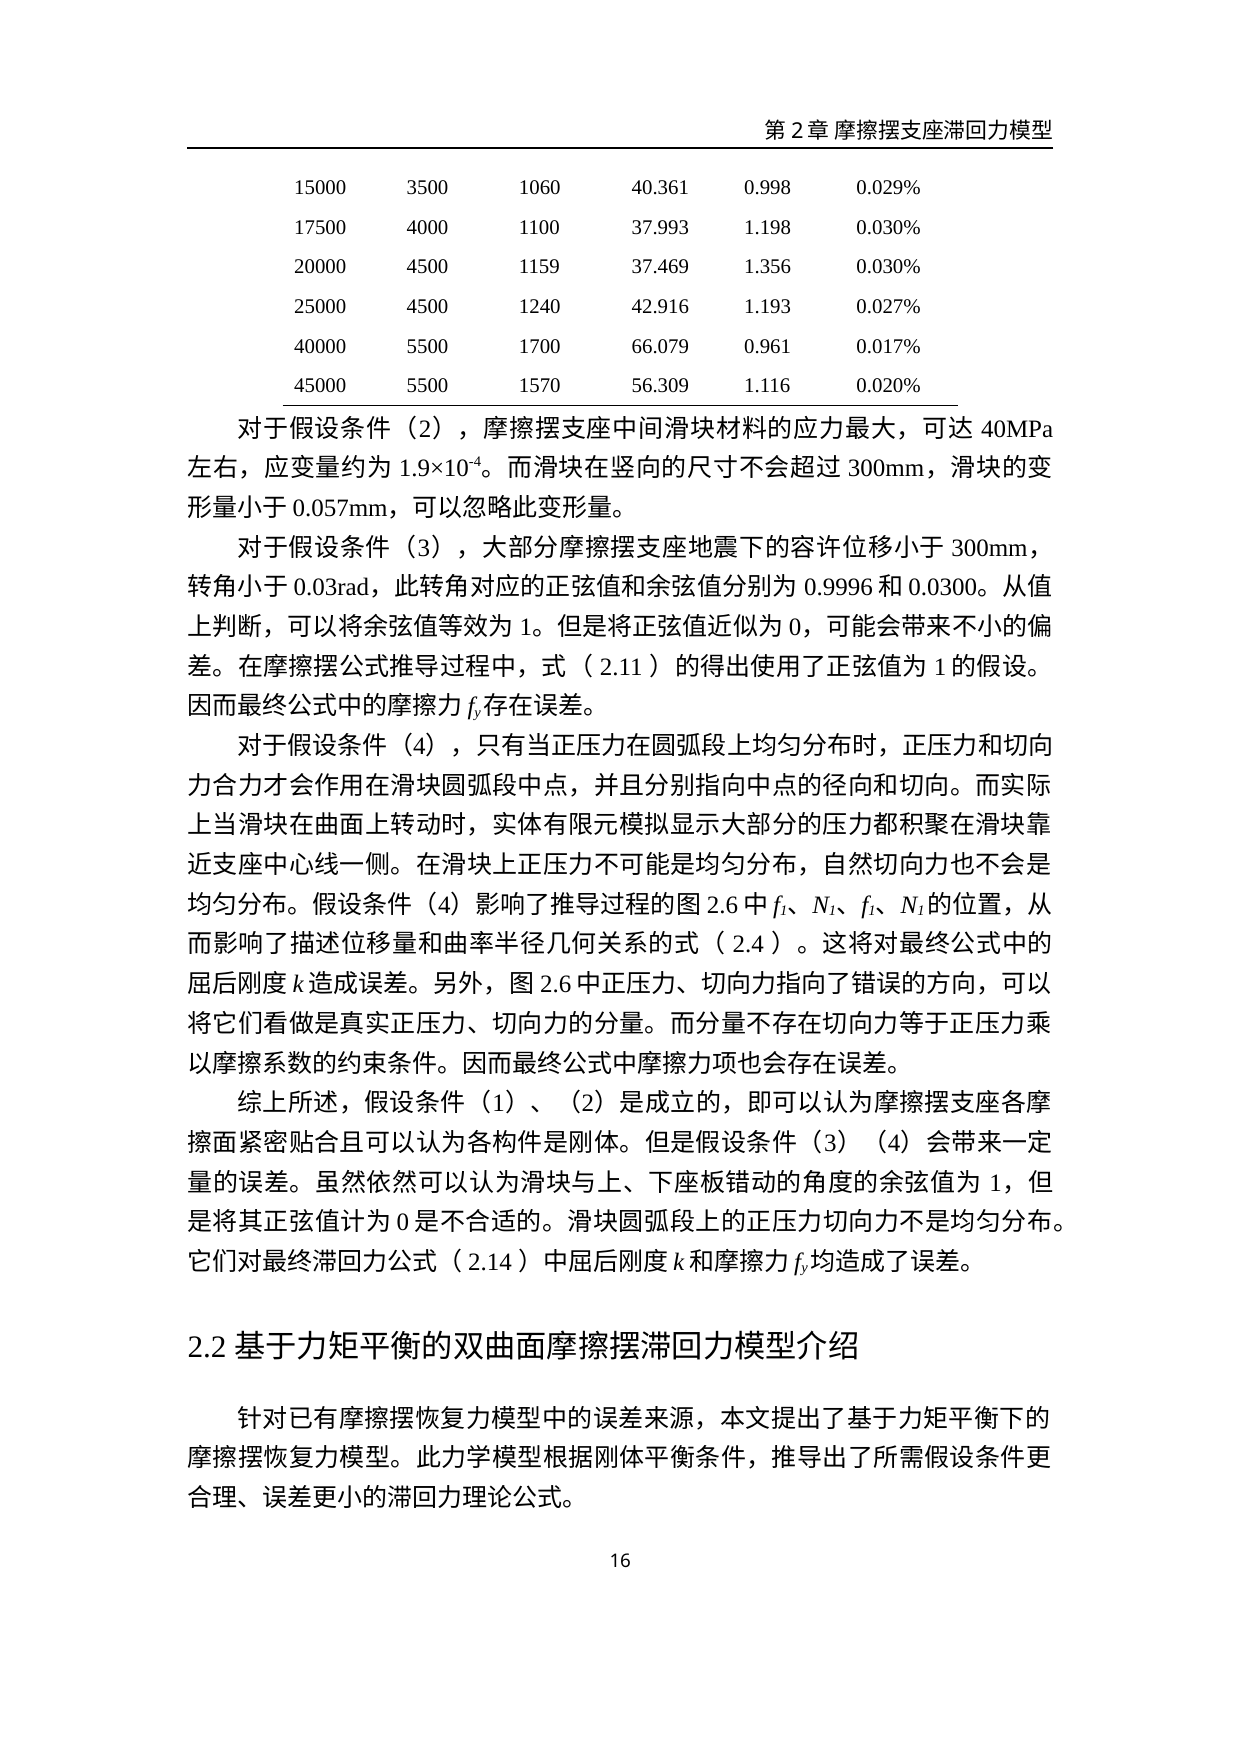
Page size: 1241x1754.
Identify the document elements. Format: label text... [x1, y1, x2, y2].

text 针对已有摩擦摆恢复力模型中的误差来源，本文提出了基于力矩平衡下的摩擦摆恢复力模型。此力学模型根据刚体平衡条件，推导出了所需假设条件更合理、误差更小的滞回力理论公式。 [187, 1396, 1053, 1515]
table_cell 37.469 [620, 247, 733, 286]
table_cell 1.193 [733, 286, 845, 326]
table_cell 4000 [395, 207, 507, 247]
text 综上所述，假设条件（1）、（2）是成立的，即可以认为摩擦摆支座各摩擦面紧密贴合且可以认为各构件是刚体。但是假设条件（3）（4）会带来一定量的误差。虽然依然可以认为滑块与上、下座板错动的角度的余弦值为1，但是将其正弦值计为0是不合适的。滑块圆弧段上的正压力切向力不是均匀分布。它们对最终滞回力公式（ 2.14 ）中屈后刚度k和摩擦力fy均造成了误差。 [187, 1081, 1053, 1279]
table_cell 0.029% [845, 167, 958, 207]
table_cell 45000 [283, 366, 395, 405]
table_cell 1159 [508, 247, 620, 286]
table_cell 56.309 [620, 366, 733, 405]
table_cell 0.961 [733, 326, 845, 366]
table_cell 1.356 [733, 247, 845, 286]
table_cell 3500 [395, 167, 507, 207]
table_cell 40000 [283, 326, 395, 366]
table_cell 0.017% [845, 326, 958, 366]
table_cell 0.027% [845, 286, 958, 326]
table_cell 15000 [283, 167, 395, 207]
table_cell 0.030% [845, 247, 958, 286]
table_cell 1.198 [733, 207, 845, 247]
table_cell 1100 [508, 207, 620, 247]
table_cell 42.916 [620, 286, 733, 326]
table_cell 4500 [395, 247, 507, 286]
table_cell 4500 [395, 286, 507, 326]
table_cell 1.116 [733, 366, 845, 405]
table_cell 0.030% [845, 207, 958, 247]
table_cell 20000 [283, 247, 395, 286]
table_cell 25000 [283, 286, 395, 326]
table_cell 37.993 [620, 207, 733, 247]
table_cell 0.020% [845, 366, 958, 405]
text 对于假设条件（2），摩擦摆支座中间滑块材料的应力最大，可达40MPa左右，应变量约为1.9×10-4。而滑块在竖向的尺寸不会超过300mm，滑块的变形量小于0.057mm，可以忽略此变形量。 [187, 406, 1053, 525]
table_cell 66.079 [620, 326, 733, 366]
table_cell 1570 [508, 366, 620, 405]
text 对于假设条件（3），大部分摩擦摆支座地震下的容许位移小于300mm，转角小于0.03rad，此转角对应的正弦值和余弦值分别为0.9996和0.0300。从值上判断，可以将余弦值等效为1。但是将正弦值近似为0，可能会带来不小的偏差。在摩擦摆公式推导过程中，式（ 2.11 ）的得出使用了正弦值为1的假设。因而最终公式中的摩擦力fy存在误差。 [187, 525, 1053, 724]
table_cell 0.998 [733, 167, 845, 207]
table_cell 1700 [508, 326, 620, 366]
table_cell 5500 [395, 366, 507, 405]
table_cell 17500 [283, 207, 395, 247]
table_cell 1060 [508, 167, 620, 207]
table_cell 1240 [508, 286, 620, 326]
subtitle 基于力矩平衡的双曲面摩擦摆滞回力模型介绍 [187, 1304, 1053, 1384]
table_cell 5500 [395, 326, 507, 366]
table_cell 40.361 [620, 167, 733, 207]
